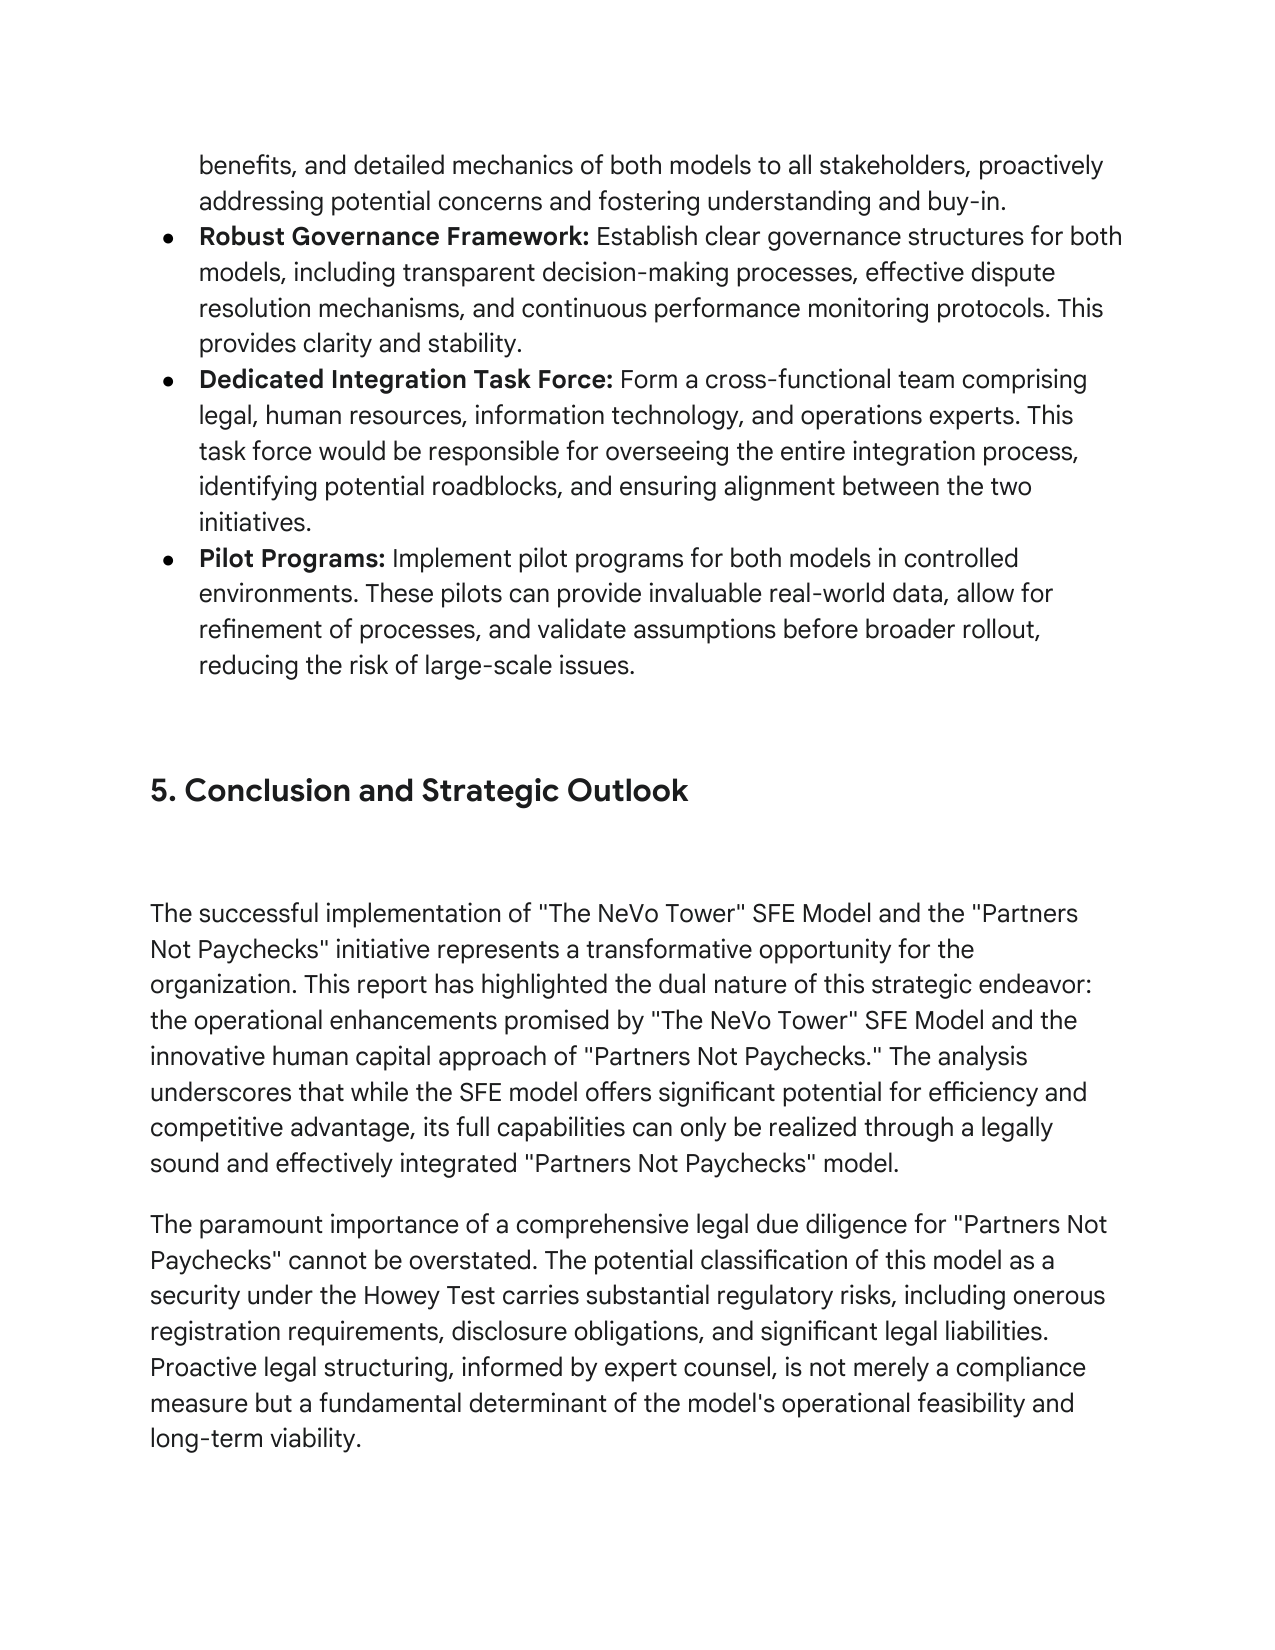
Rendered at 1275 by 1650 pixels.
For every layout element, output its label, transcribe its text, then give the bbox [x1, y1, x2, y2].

text The paramount importance of a comprehensive legal due diligence for "Partners Not Paychecks" cannot be overstated. The potential classification of this model as a security under the Howey Test carries substantial regulatory risks, including onerous registration requirements, disclosure obligations, and significant legal liabilities. Proactive legal structuring, informed by expert counsel, is not merely a compliance measure but a fundamental determinant of the model's operational feasibility and long-term viability. [150, 1209, 1125, 1455]
list Robust Governance Framework: Establish clear governance structures for both models, including transparent decision-making processes, effective dispute resolution mechanisms, and continuous performance monitoring protocols. This provides clarity and stability. [161, 221, 1125, 360]
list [161, 150, 1125, 217]
subtitle 5. Conclusion and Strategic Outlook [150, 772, 1125, 811]
list Dedicated Integration Task Force: Form a cross-functional team comprising legal, human resources, information technology, and operations experts. This task force would be responsible for overseeing the entire integration process, identifying potential roadblocks, and ensuring alignment between the two initiatives. [161, 364, 1125, 539]
text The successful implementation of "The NeVo Tower" SFE Model and the "Partners Not Paychecks" initiative represents a transformative opportunity for the organization. This report has highlighted the dual nature of this strategic endeavor: the operational enhancements promised by "The NeVo Tower" SFE Model and the innovative human capital approach of "Partners Not Paychecks." The analysis underscores that while the SFE model offers significant potential for efficiency and competitive advantage, its full capabilities can only be realized through a legally sound and effectively integrated "Partners Not Paychecks" model. [150, 898, 1125, 1180]
list Pilot Programs: Implement pilot programs for both models in controlled environments. These pilots can provide invaluable real-world data, allow for refinement of processes, and validate assumptions before broader rollout, reducing the risk of large-scale issues. [161, 543, 1125, 682]
